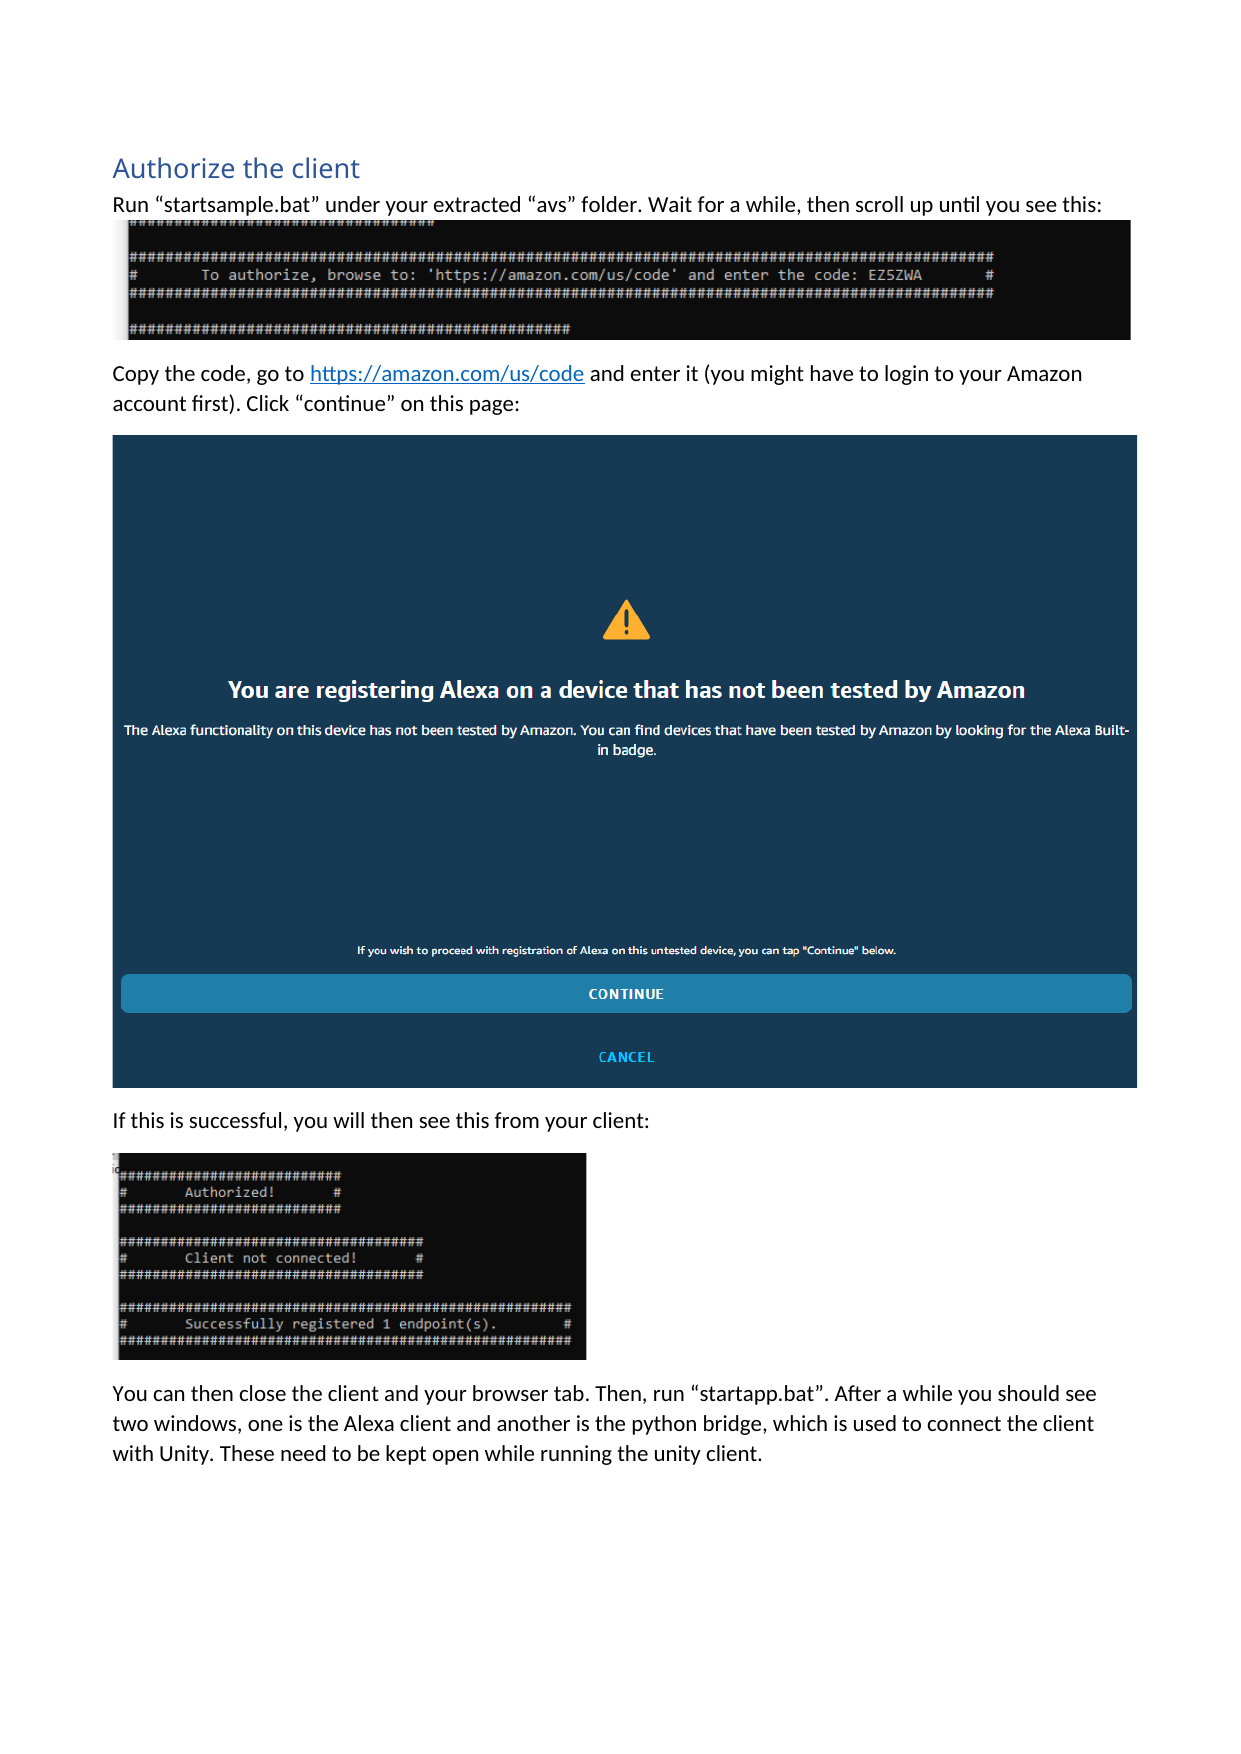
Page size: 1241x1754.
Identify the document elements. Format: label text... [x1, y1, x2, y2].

text Copy the code, go to https://amazon.com/us/code and enter it (you might have to login to your Amazon account first). Click “continue” on this page: [112, 359, 1128, 417]
picture [112, 220, 1131, 340]
text You can then close the client and your browser tab. Then, run “startapp.bat”. After a while you should see two windows, one is the Alexa client and another is the python bridge, which is used to connect the client with Unity. These need to be kept open while running the unity client. [112, 1379, 1128, 1467]
text If this is successful, you will then see this from your client: [112, 1107, 1128, 1135]
picture [112, 1153, 587, 1360]
picture [112, 435, 1138, 1088]
subtitle Authorize the client [112, 150, 1128, 187]
text Run “startsample.bat” under your extracted “avs” folder. Wait for a while, then scroll up until you see this: [112, 190, 1128, 220]
